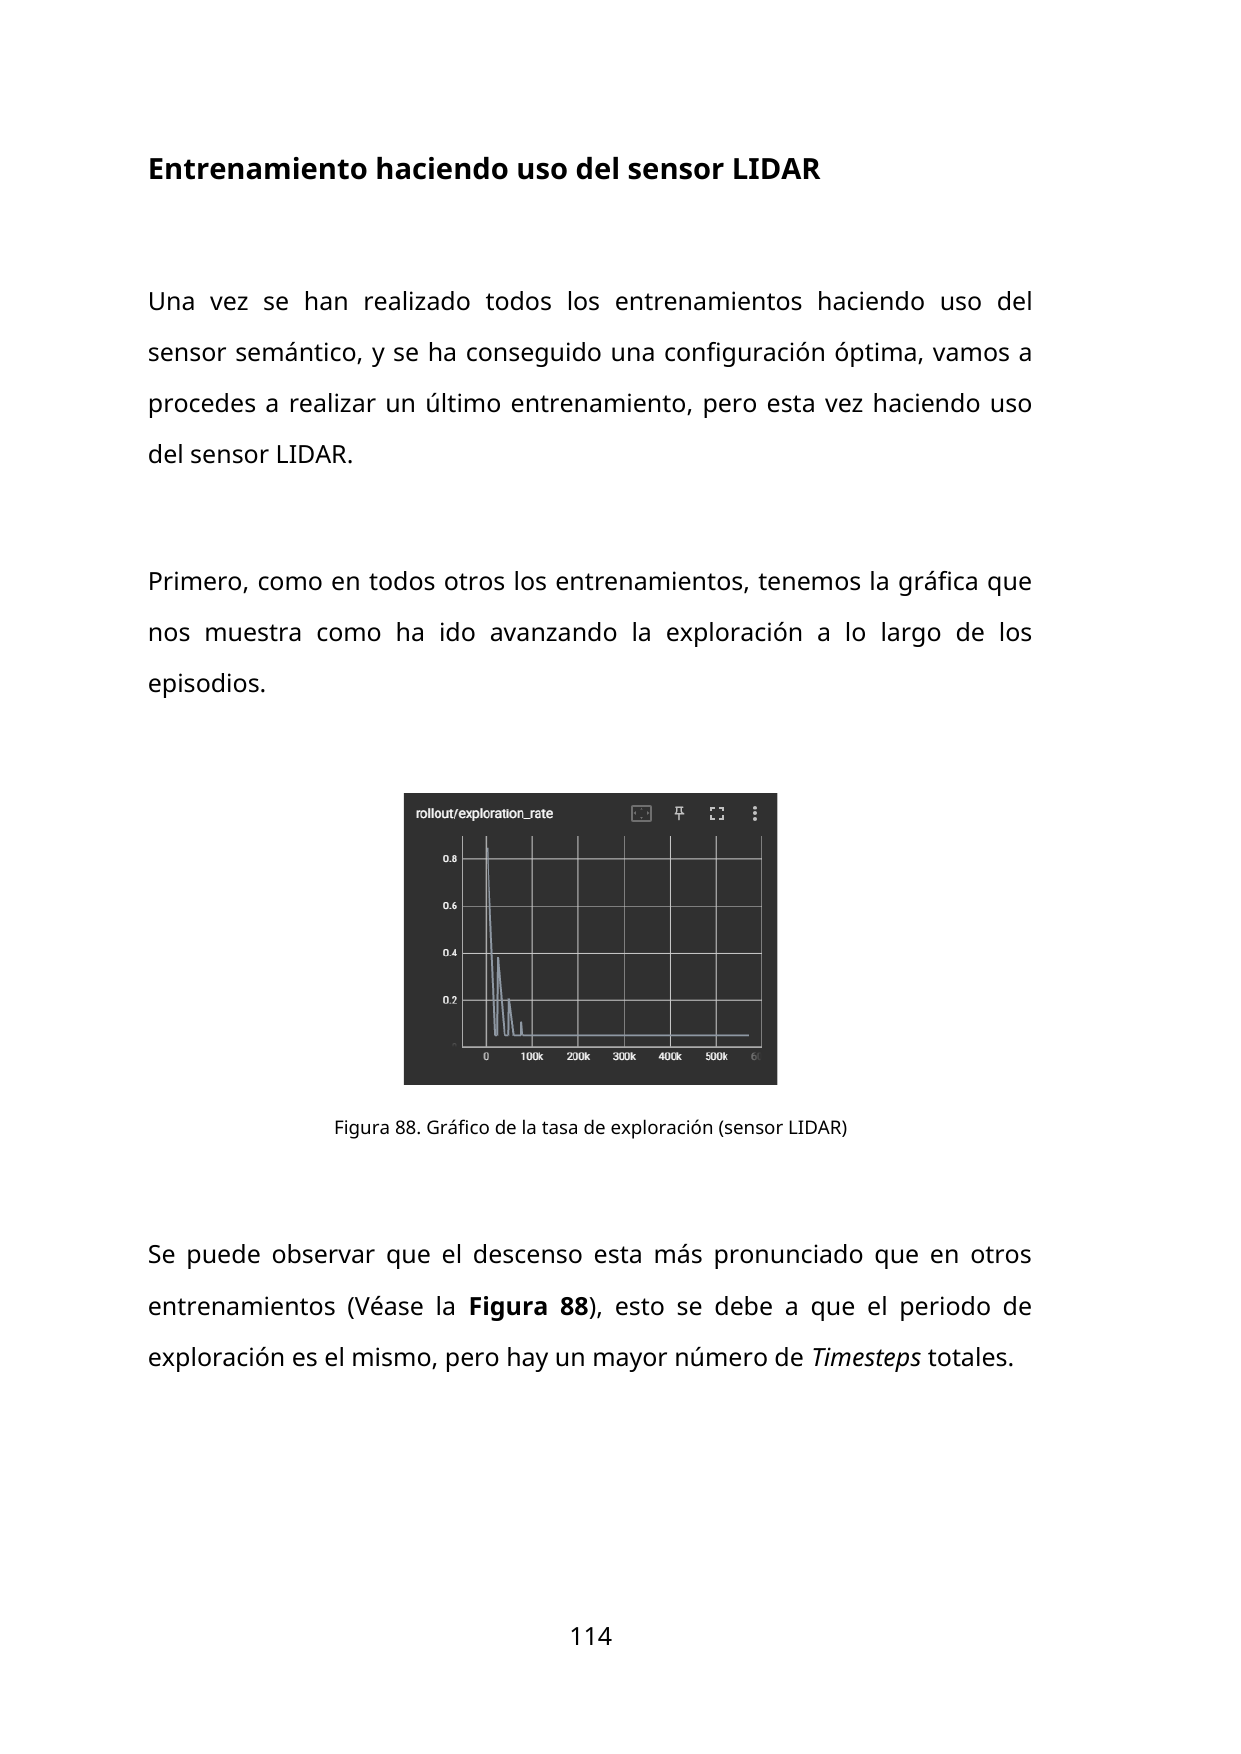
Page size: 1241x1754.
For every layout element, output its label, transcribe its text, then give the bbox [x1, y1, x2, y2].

text Figura 88. Gráfico de la tasa de exploración (sensor LIDAR) [148, 1114, 1033, 1140]
text Entrenamiento haciendo uso del sensor LIDAR [148, 148, 1033, 188]
text Una vez se han realizado todos los entrenamientos haciendo uso del sensor semántico, y se ha conseguido una configuración óptima, vamos a procedes a realizar un último entrenamiento, pero esta vez haciendo uso del sensor LIDAR. [148, 284, 1033, 471]
text Se puede observar que el descenso esta más pronunciado que en otros entrenamientos (Véase la Figura 88), esto se debe a que el periodo de exploración es el mismo, pero hay un mayor número de Timesteps totales. [148, 1237, 1033, 1373]
picture [403, 793, 778, 1085]
text Primero, como en todos otros los entrenamientos, tenemos la gráfica que nos muestra como ha ido avanzando la exploración a lo largo de los episodios. [148, 564, 1033, 700]
